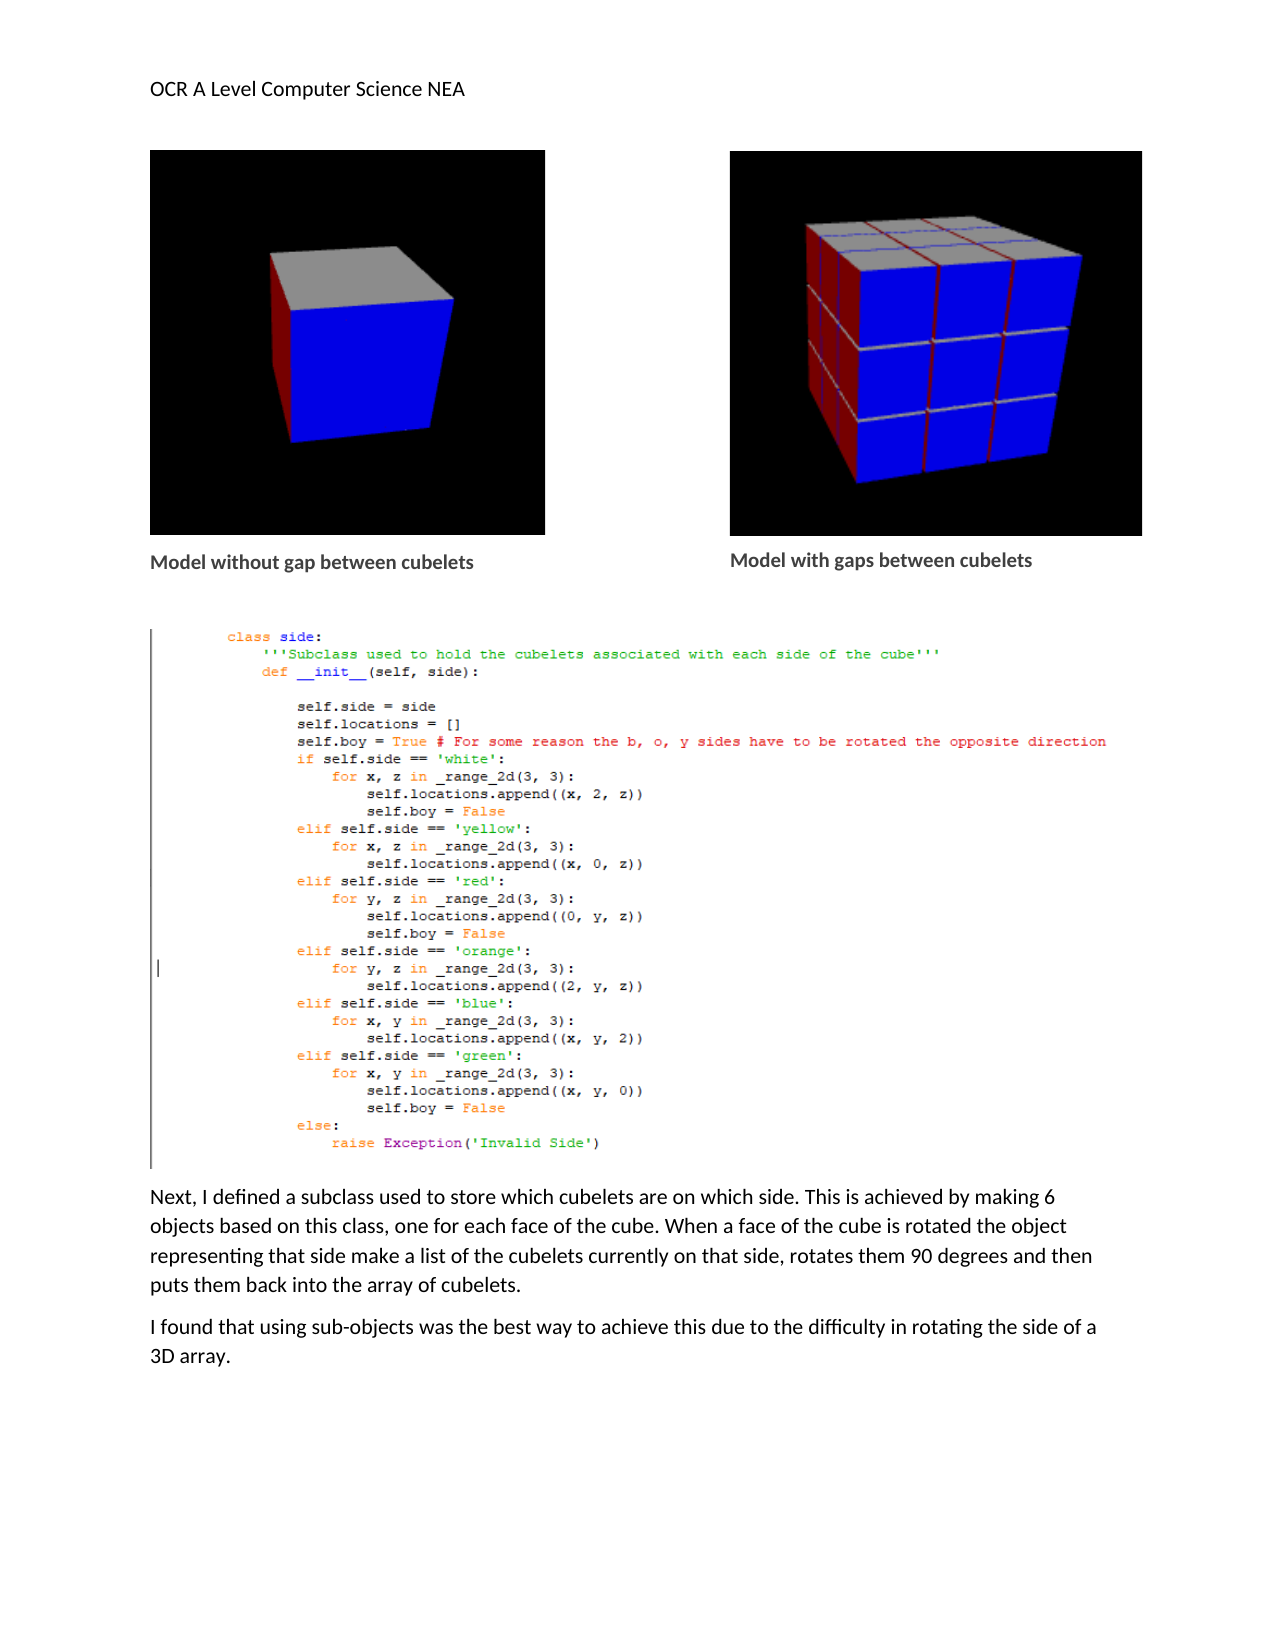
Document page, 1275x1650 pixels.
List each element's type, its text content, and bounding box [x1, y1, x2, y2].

text Model without gap between cubelets [150, 549, 1125, 575]
picture [729, 151, 1143, 536]
text I found that using sub-objects was the best way to achieve this due to the difficulty in rotating the side of a 3D array. [150, 1313, 1125, 1369]
picture [150, 629, 1125, 1169]
picture [150, 150, 546, 535]
text Next, I defined a subclass used to store which cubelets are on which side. This is achieved by making 6 objects based on this class, one for each face of the cube. When a face of the cube is rotated the object representing that side make a list of the cubelets currently on that side, rotates them 90 degrees and then puts them back into the array of cubelets. [150, 1183, 1125, 1298]
